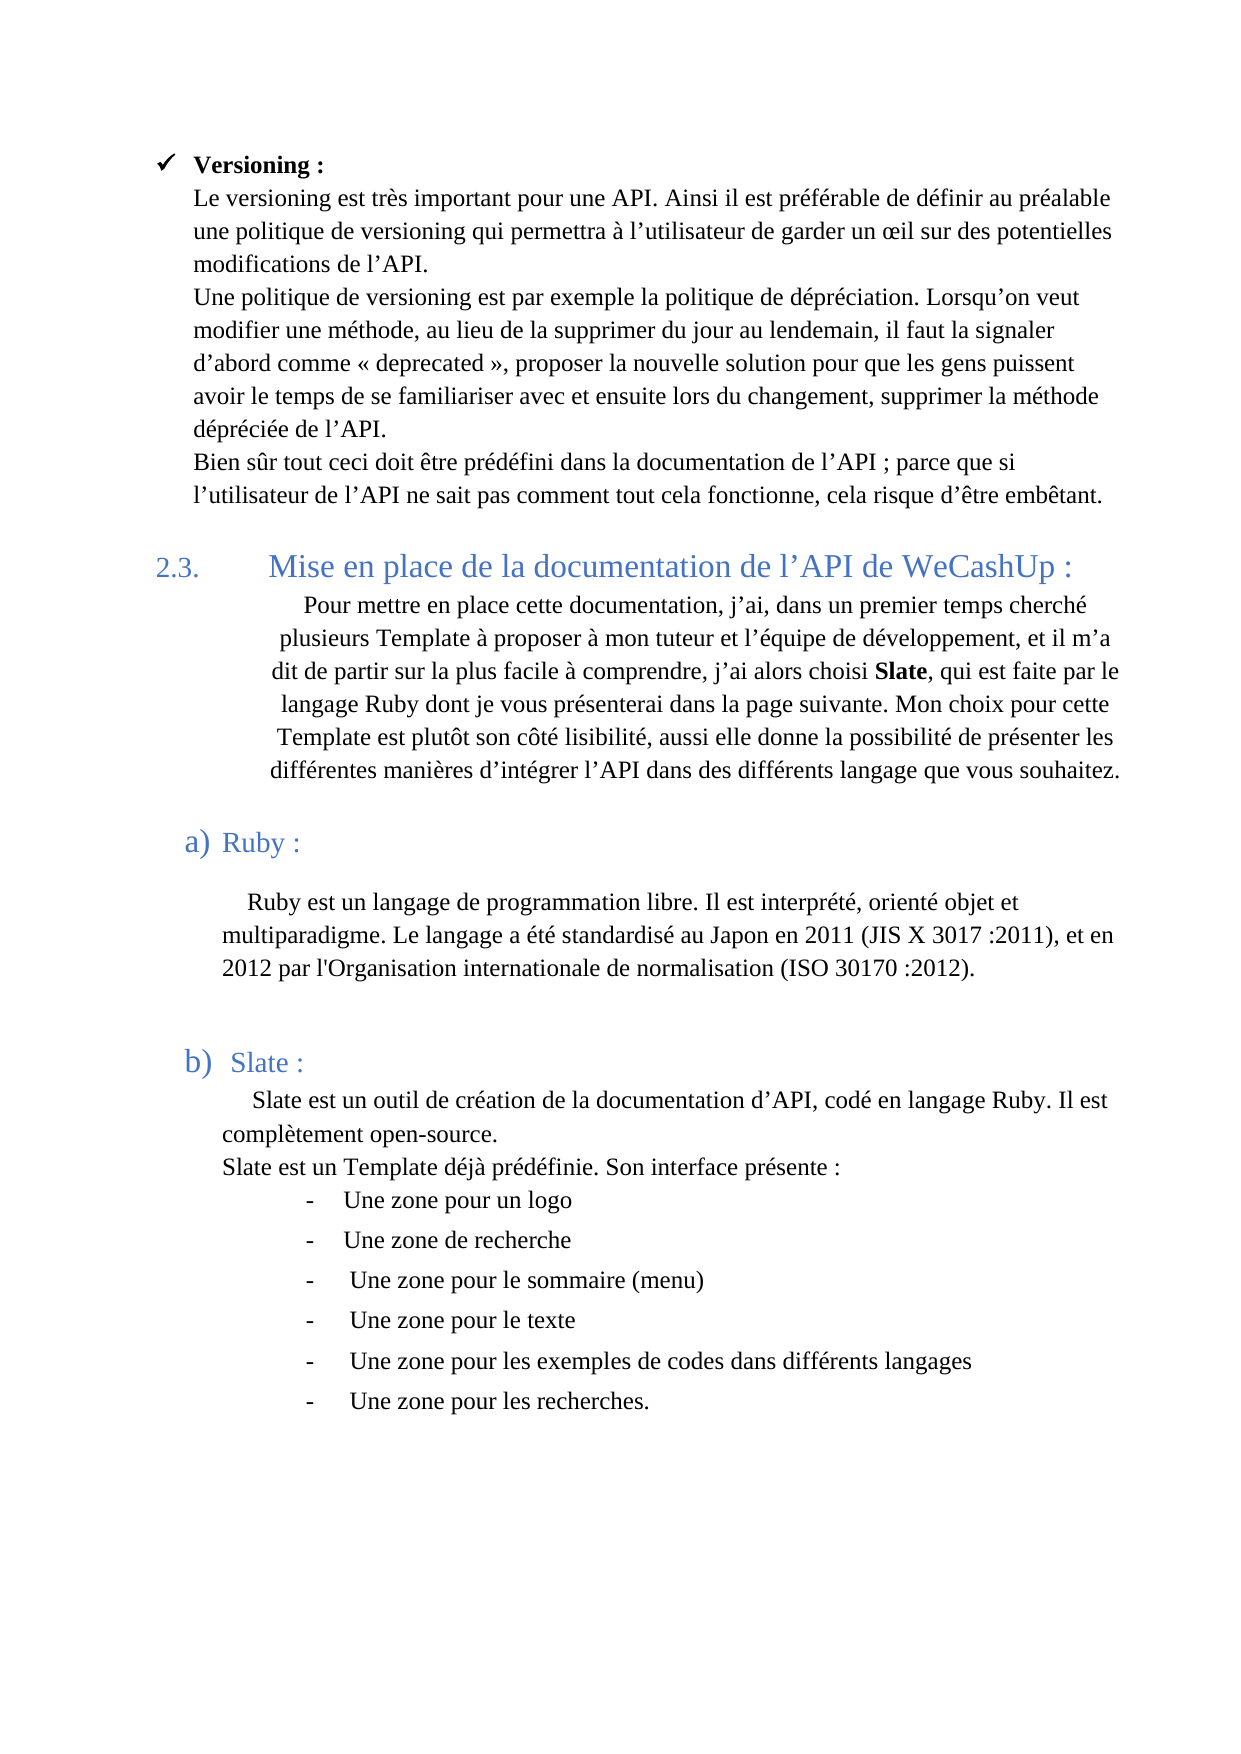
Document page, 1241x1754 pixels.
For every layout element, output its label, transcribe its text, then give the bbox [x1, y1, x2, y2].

list Une zone de recherche [306, 1225, 1122, 1254]
list Une zone pour les recherches. [306, 1386, 1122, 1415]
list Ruby : [184, 821, 1122, 860]
text Slate est un outil de création de la documentation d’API, codé en langage Ruby. Il est complètement open-source. [222, 1086, 1122, 1147]
list Une zone pour les exemples de codes dans différents langages [306, 1346, 1122, 1375]
list Slate : [184, 1042, 1122, 1080]
list Versioning : [156, 150, 1122, 179]
list Mise en place de la documentation de l’API de WeCashUp : [156, 546, 1122, 584]
text Le versioning est très important pour une API. Ainsi il est préférable de définir au préalable une politique de versioning qui permettra à l’utilisateur de garder un œil sur des potentielles modifications de l’API. [193, 183, 1122, 278]
list Une zone pour le texte [306, 1306, 1122, 1334]
list Une zone pour le sommaire (menu) [306, 1265, 1122, 1294]
text Bien sûr tout ceci doit être prédéfini dans la documentation de l’API ; parce que si l’utilisateur de l’API ne sait pas comment tout cela fonctionne, cela risque d’être embêtant. [193, 447, 1122, 509]
text Ruby est un langage de programmation libre. Il est interprété, orienté objet et multiparadigme. Le langage a été standardisé au Japon en 2011 (JIS X 3017 :2011), et en 2012 par l'Organisation internationale de normalisation (ISO 30170 :2012). [222, 887, 1122, 982]
text Slate est un Template déjà prédéfinie. Son interface présente : [222, 1152, 1122, 1180]
list Une zone pour un logo [306, 1185, 1122, 1213]
text Une politique de versioning est par exemple la politique de dépréciation. Lorsqu’on veut modifier une méthode, au lieu de la supprimer du jour au lendemain, il faut la signaler d’abord comme « deprecated », proposer la nouvelle solution pour que les gens puissent avoir le temps de se familiariser avec et ensuite lors du changement, supprimer la méthode dépréciée de l’API. [193, 282, 1122, 443]
text Pour mettre en place cette documentation, j’ai, dans un premier temps cherché plusieurs Template à proposer à mon tuteur et l’équipe de développement, et il m’a dit de partir sur la plus facile à comprendre, j’ai alors choisi Slate, qui est faite par le langage Ruby dont je vous présenterai dans la page suivante. Mon choix pour cette Template est plutôt son côté lisibilité, aussi elle donne la possibilité de présenter les différentes manières d’intégrer l’API dans des différents langage que vous souhaitez. [268, 590, 1122, 784]
